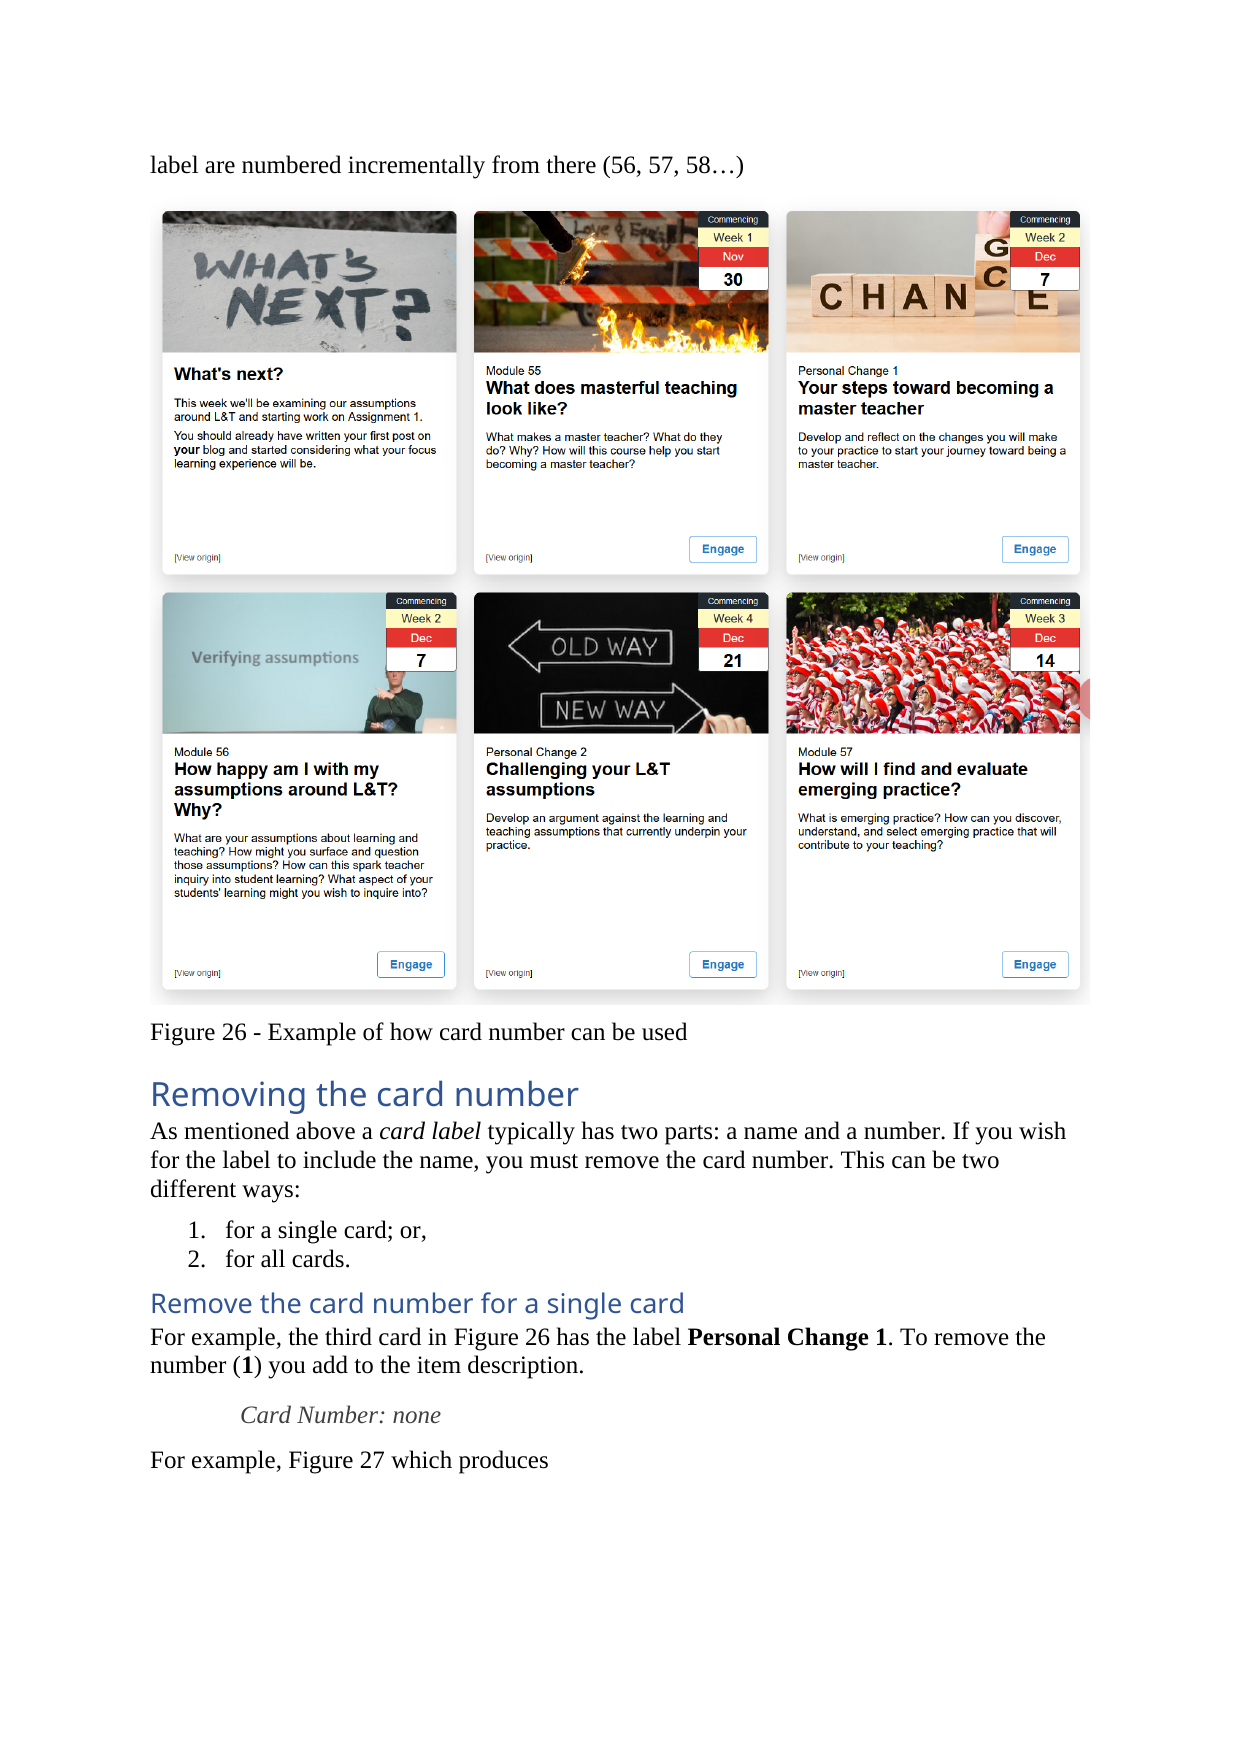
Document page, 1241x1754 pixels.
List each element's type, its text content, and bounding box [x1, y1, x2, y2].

text Figure 26 - Example of how card number can be used [150, 1017, 1090, 1046]
text As mentioned above a card label typically has two parts: a name and a number. If you wish for the label to include the name, you must remove the card number. This can be two different ways: [150, 1116, 1090, 1202]
text For example, Figure 27 which produces [150, 1446, 1090, 1474]
text Card Number: none [240, 1400, 1000, 1429]
picture [150, 191, 1091, 1005]
text For example, the third card in Figure 26 has the label Personal Change 1. To remove the number (1) you add to the item description. [150, 1322, 1090, 1379]
subtitle Removing the card number [150, 1071, 1090, 1116]
list for all cards. [187, 1244, 1090, 1272]
subtitle Remove the card number for a single card [150, 1285, 1090, 1322]
list for a single card; or, [187, 1215, 1090, 1244]
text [150, 150, 1090, 179]
